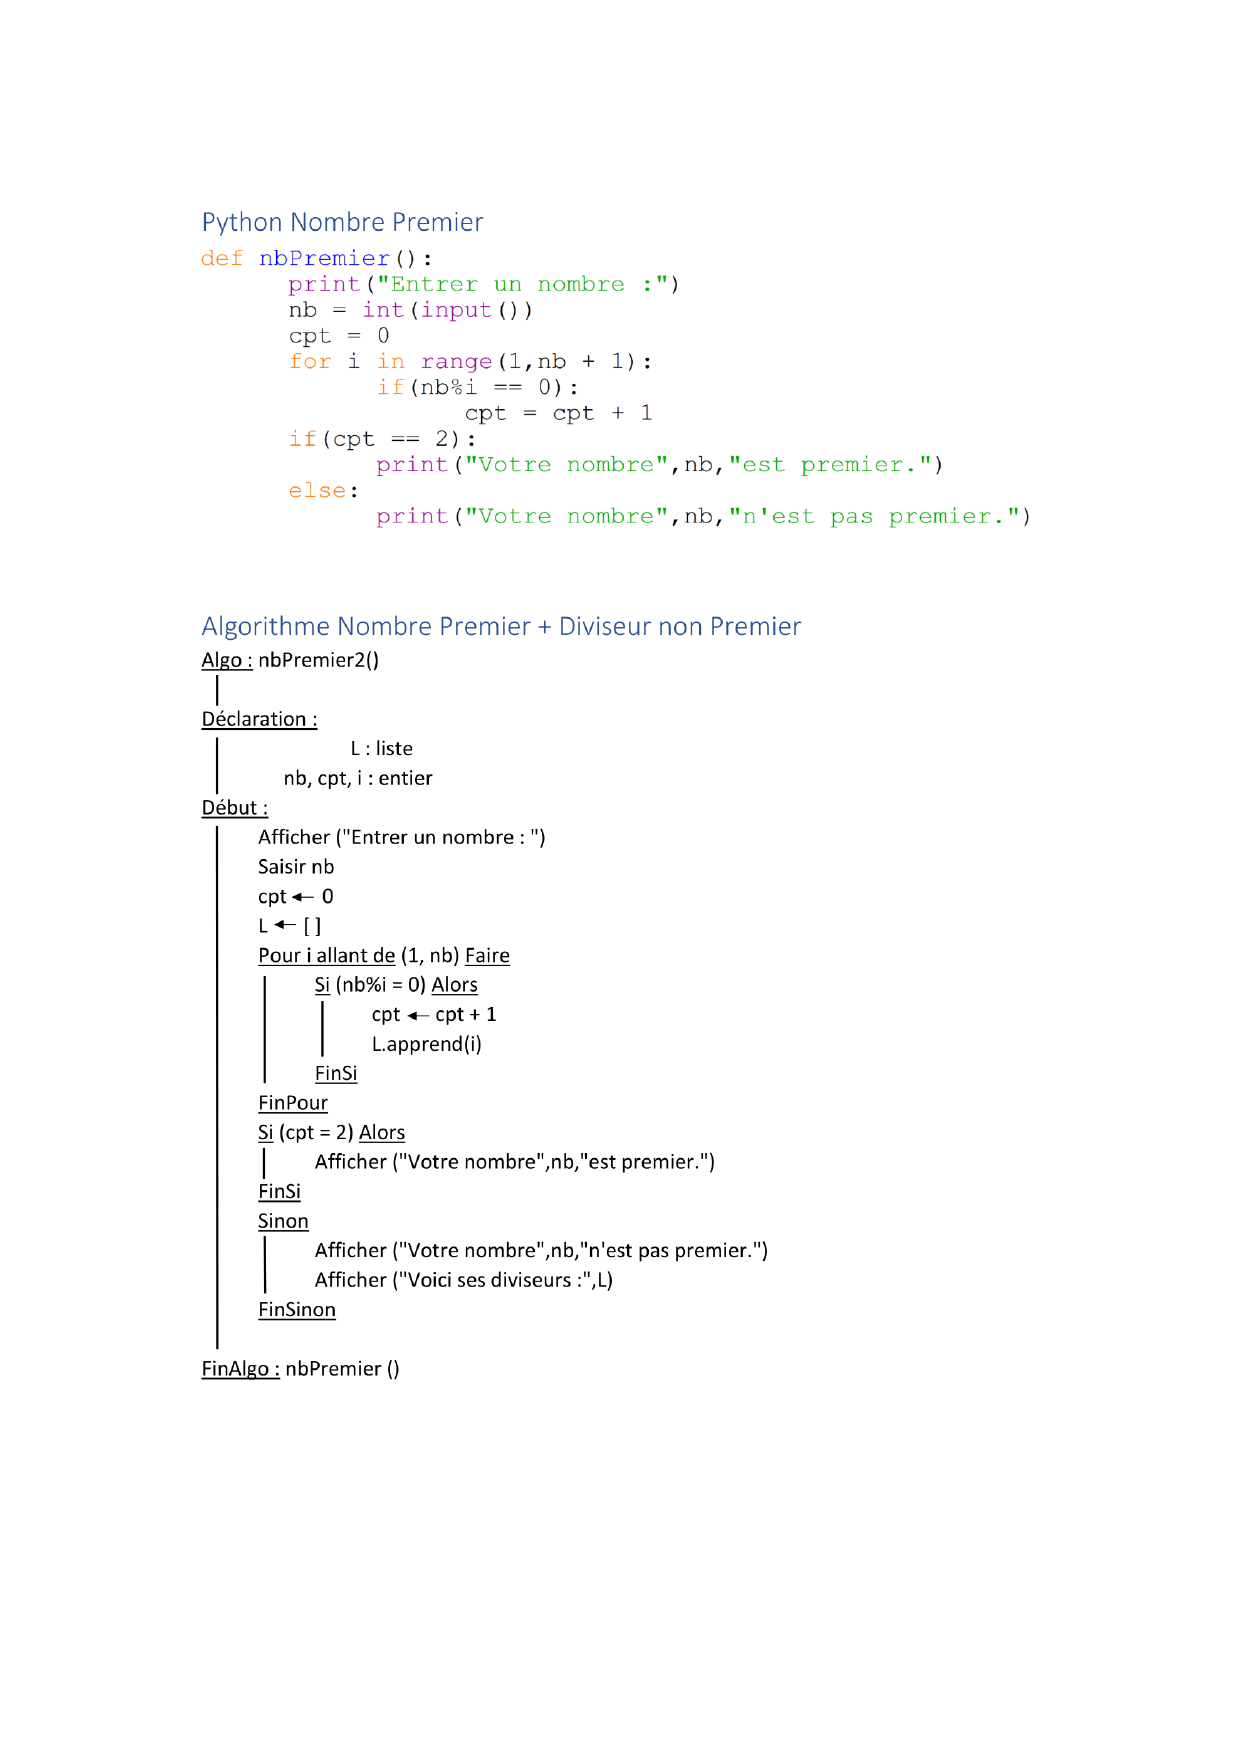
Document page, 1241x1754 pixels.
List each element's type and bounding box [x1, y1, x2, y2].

picture [147, 147, 1092, 1489]
